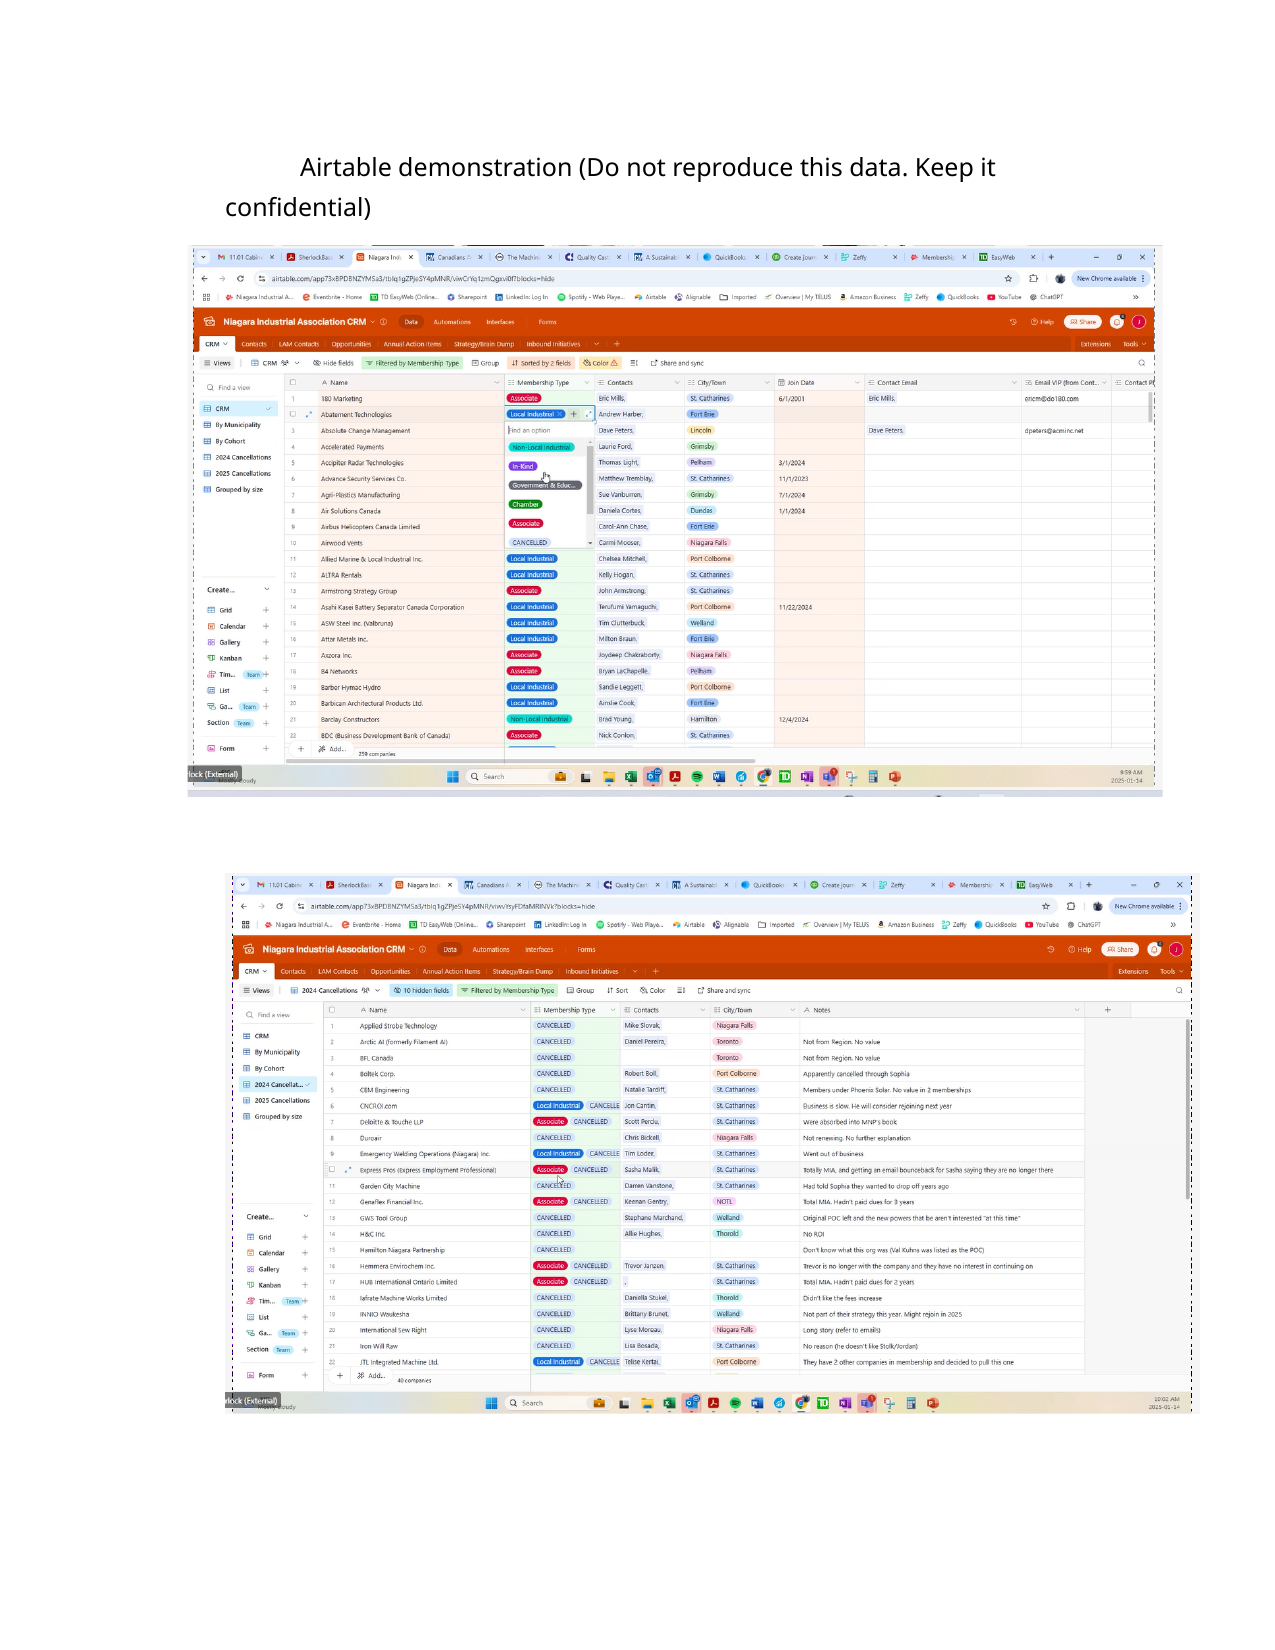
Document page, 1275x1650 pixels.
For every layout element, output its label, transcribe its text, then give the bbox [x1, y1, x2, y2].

picture [187, 245, 1163, 797]
text Airtable demonstration (Do not reproduce this data. Keep it confidential) [225, 150, 1125, 223]
picture [225, 873, 1200, 1414]
